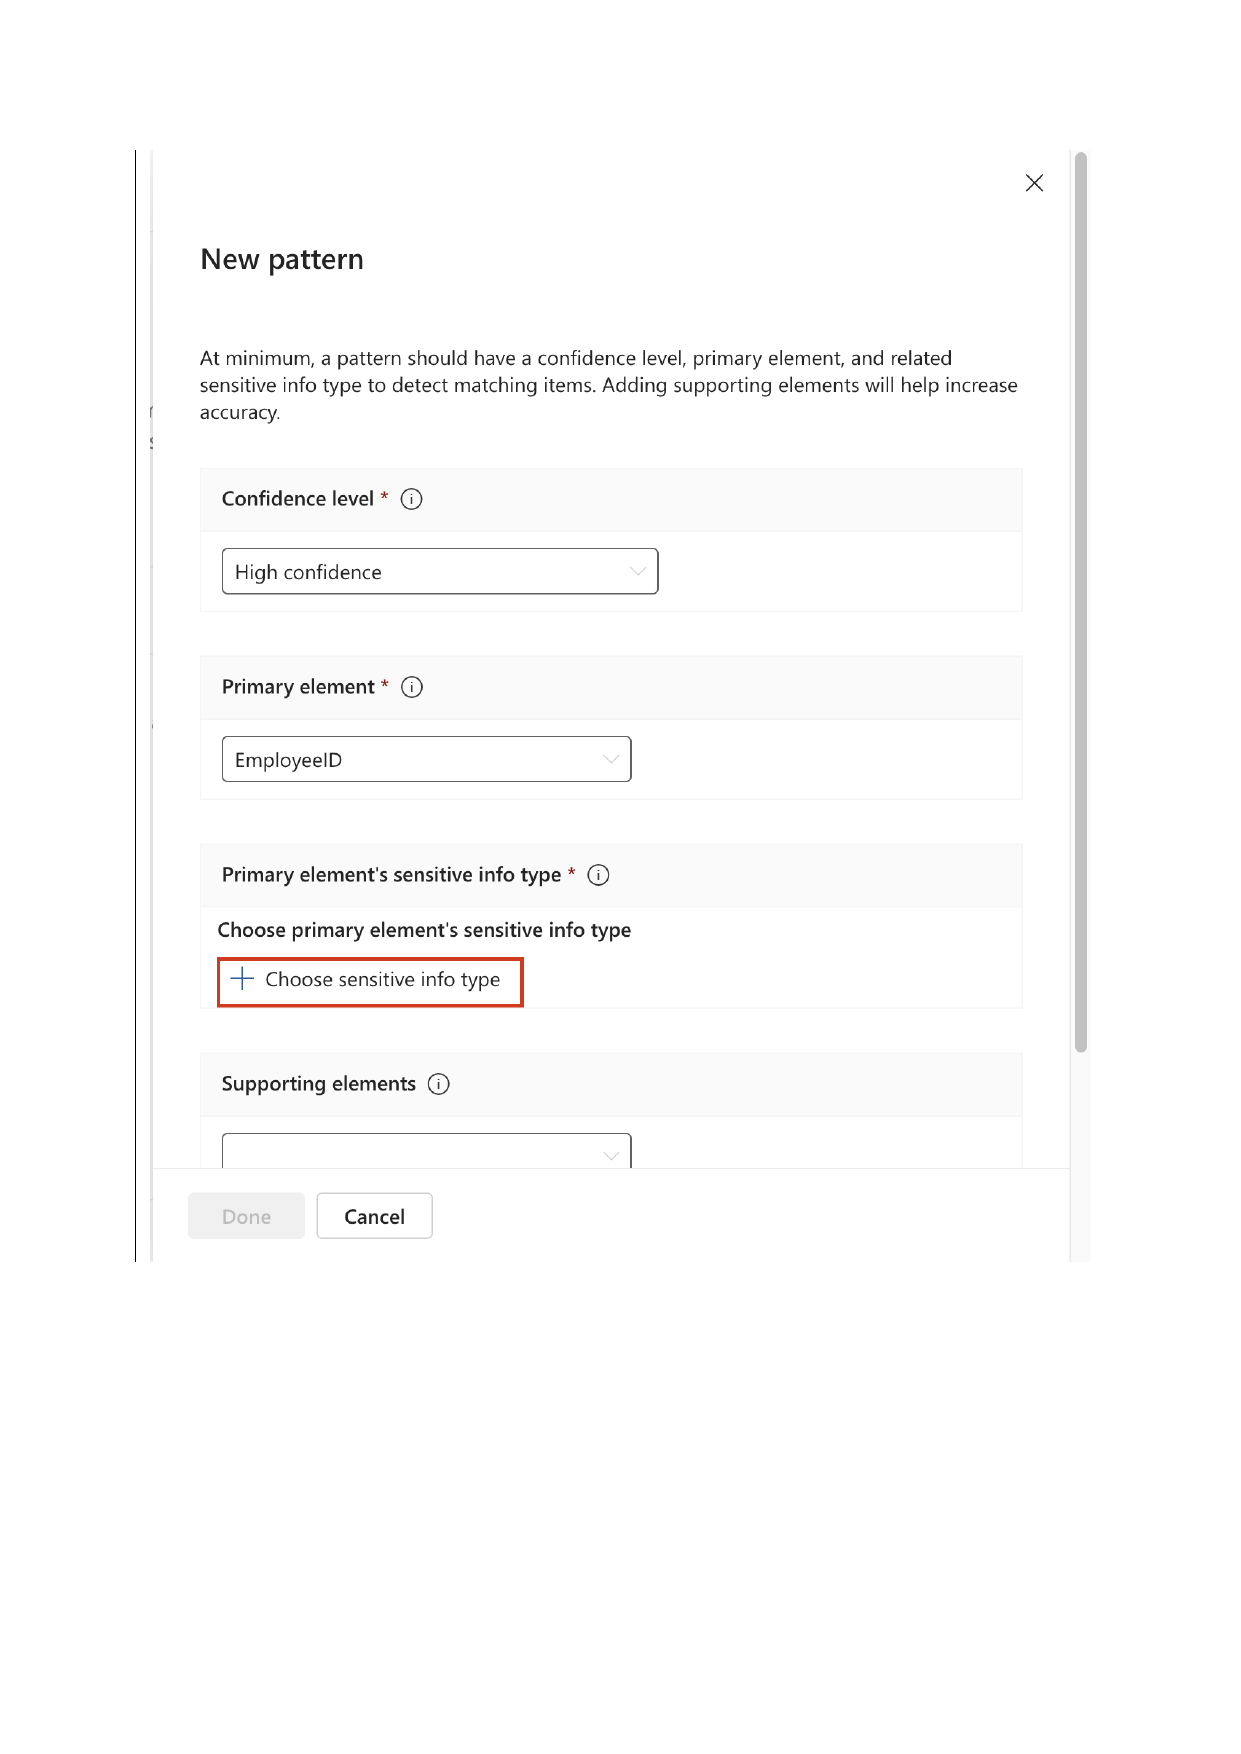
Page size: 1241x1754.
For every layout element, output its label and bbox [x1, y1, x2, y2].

picture [150, 150, 1091, 1262]
